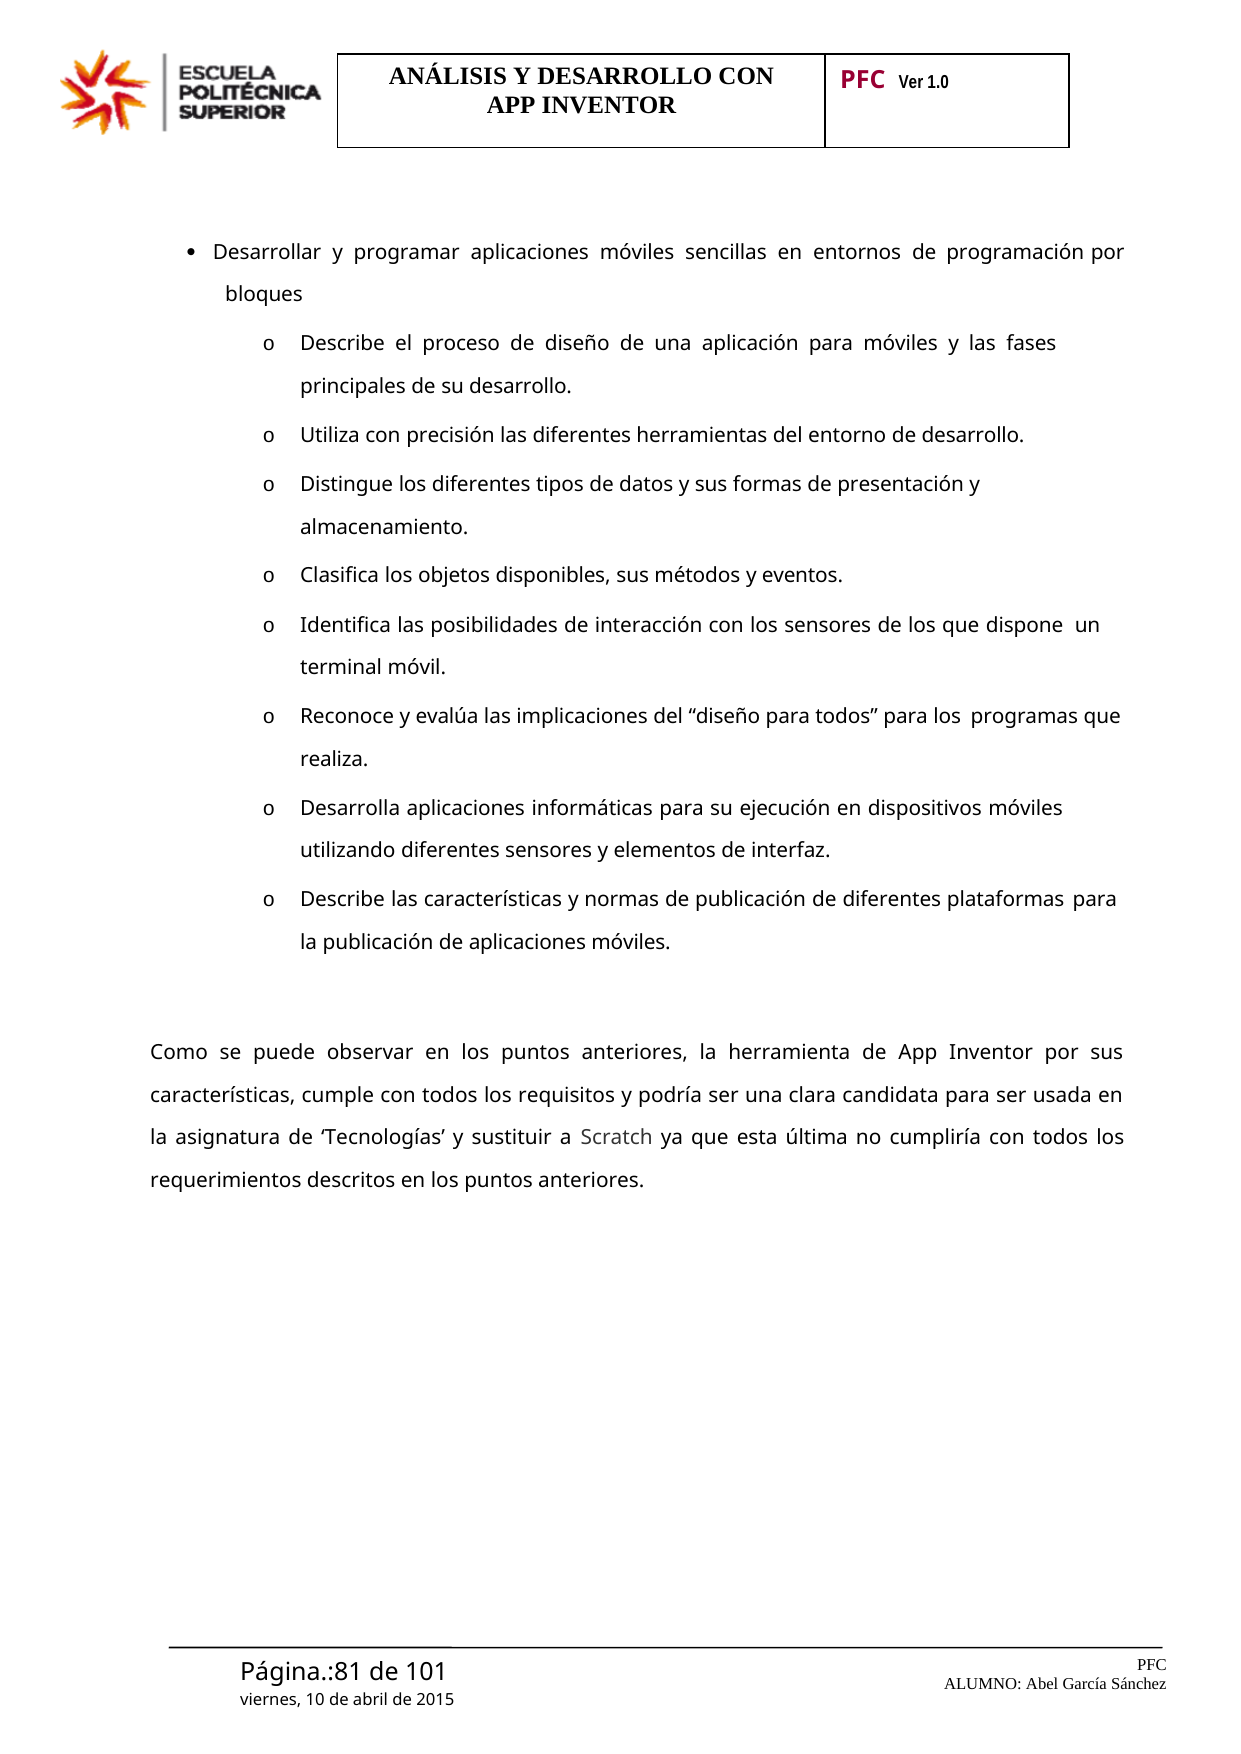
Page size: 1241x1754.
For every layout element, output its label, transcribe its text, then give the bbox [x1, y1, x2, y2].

list Describe las características y normas de publicación de diferentes plataformas para la publicación de aplicaciones móviles. [262, 884, 1125, 956]
list Clasifica los objetos disponibles, sus métodos y eventos. [262, 561, 1125, 589]
list Utiliza con precisión las diferentes herramientas del entorno de desarrollo. [262, 420, 1125, 448]
list Desarrolla aplicaciones informáticas para su ejecución en dispositivos móviles utilizando diferentes sensores y elementos de interfaz. [262, 793, 1125, 864]
picture [60, 43, 323, 146]
list Identifica las posibilidades de interacción con los sensores de los que dispone un terminal móvil. [262, 610, 1125, 681]
list Reconoce y evalúa las implicaciones del “diseño para todos” para los programas que realiza. [262, 701, 1125, 772]
list Desarrollar y programar aplicaciones móviles sencillas en entornos de programación por bloques [187, 237, 1125, 308]
list Distingue los diferentes tipos de datos y sus formas de presentación y almacenamiento. [262, 469, 1125, 540]
text Como se puede observar en los puntos anteriores, la herramienta de App Inventor por sus características, cumple con todos los requisitos y podría ser una clara candidata para ser usada en la asignatura de ‘Tecnologías’ y sustituir a Scratch ya que esta última no cumpliría con todos los requerimientos descritos en los puntos anteriores. [150, 1037, 1125, 1193]
list Describe el proceso de diseño de una aplicación para móviles y las fases principales de su desarrollo. [262, 328, 1125, 399]
